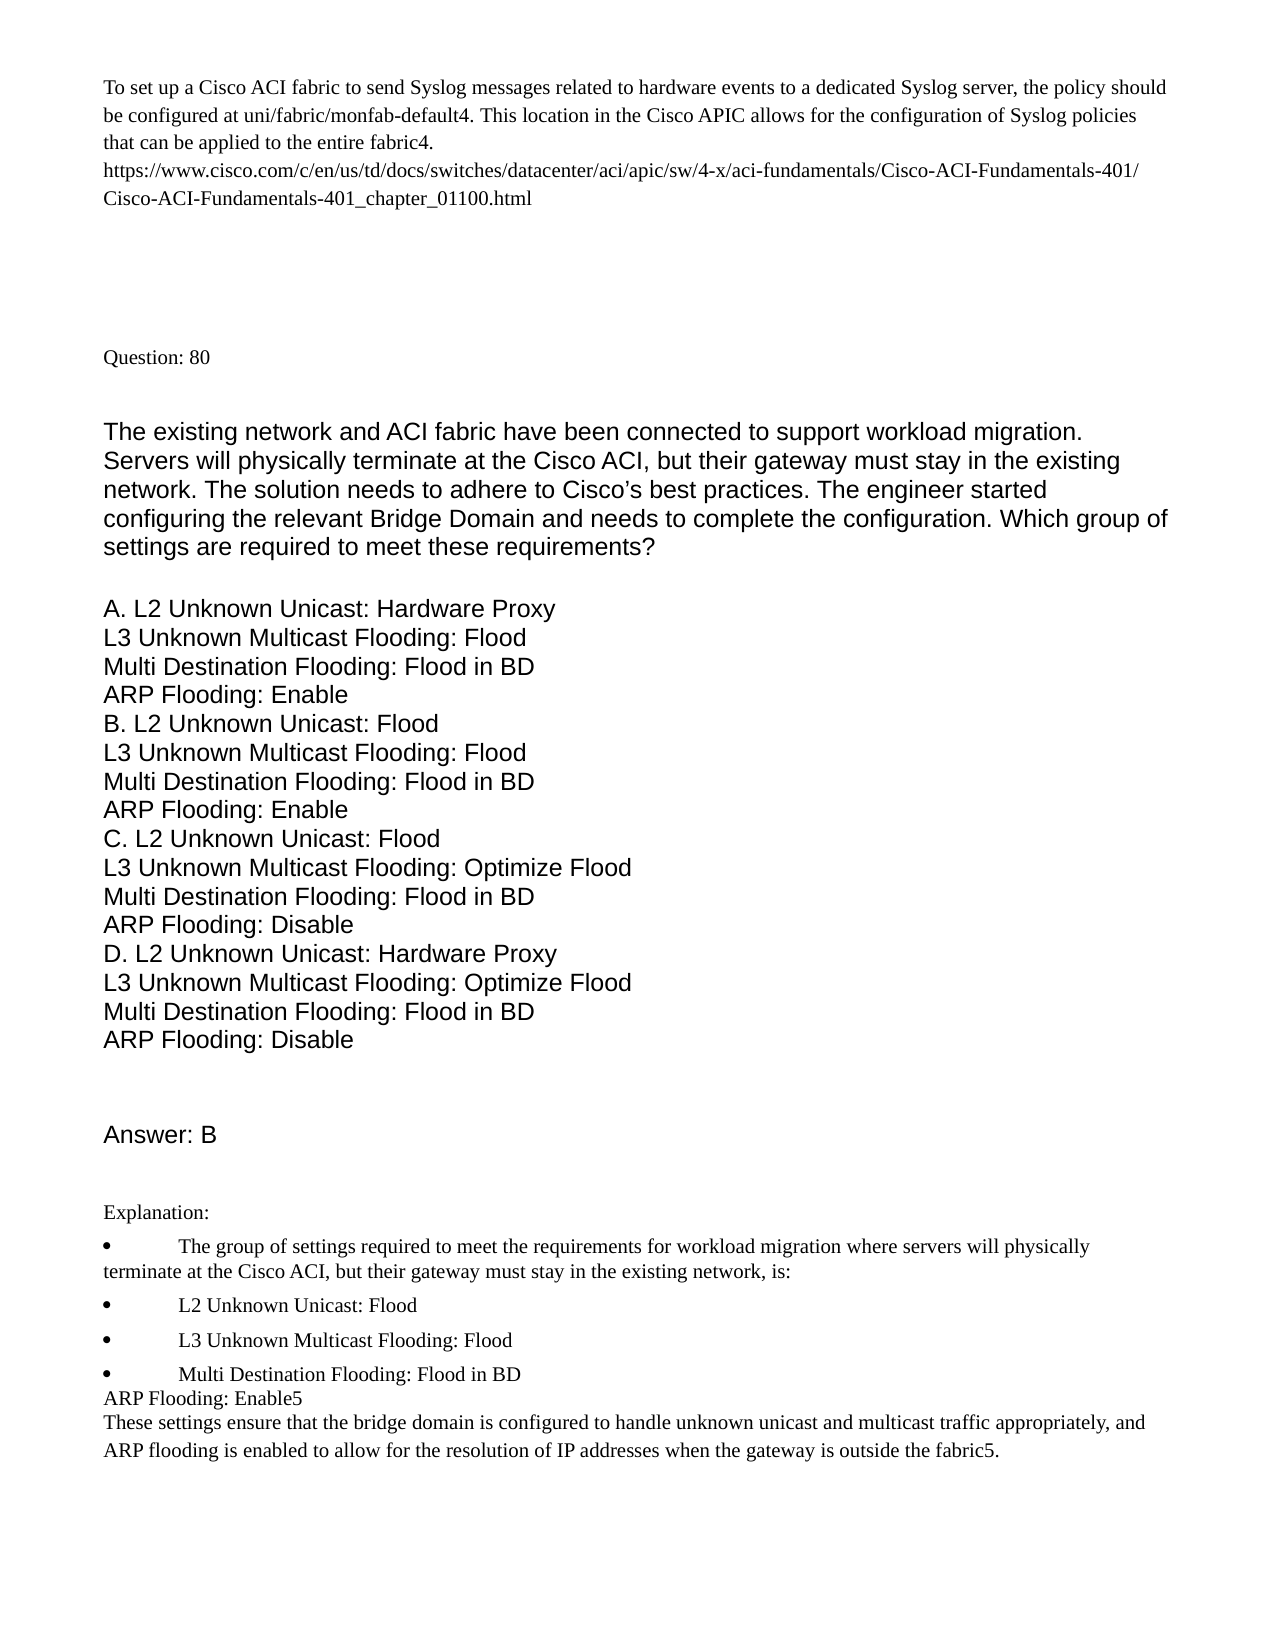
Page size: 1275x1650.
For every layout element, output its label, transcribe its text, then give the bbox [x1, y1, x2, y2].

text Answer: B [103, 1120, 1172, 1149]
text ARP Flooding: Enable5 [103, 1386, 1172, 1410]
text ARP Flooding: Disable [103, 1025, 1172, 1054]
text Multi Destination Flooding: Flood in BD [103, 997, 1172, 1025]
text A. L2 Unknown Unicast: Hardware Proxy [103, 594, 1172, 623]
text L3 Unknown Multicast Flooding: Flood [103, 738, 1172, 767]
text To set up a Cisco ACI fabric to send Syslog messages related to hardware events to a dedicated Syslog server, the policy should be configured at uni/fabric/monfab-default4. This location in the Cisco APIC allows for the configuration of Syslog policies that can be applied to the entire fabric4. [103, 75, 1172, 154]
text Explanation: [103, 1200, 1172, 1224]
text L3 Unknown Multicast Flooding: Optimize Flood [103, 968, 1172, 997]
text L3 Unknown Multicast Flooding: Optimize Flood [103, 853, 1172, 882]
text L3 Unknown Multicast Flooding: Flood [103, 623, 1172, 652]
text Multi Destination Flooding: Flood in BD [103, 652, 1172, 680]
text B. L2 Unknown Unicast: Flood [103, 709, 1172, 738]
text https://www.cisco.com/c/en/us/td/docs/switches/datacenter/aci/apic/sw/4-x/aci-fundamentals/Cisco-ACI-Fundamentals-401/Cisco-ACI-Fundamentals-401_chapter_01100.html [103, 158, 1172, 209]
text D. L2 Unknown Unicast: Hardware Proxy [103, 939, 1172, 968]
text ARP Flooding: Disable [103, 910, 1172, 939]
list L3 Unknown Multicast Flooding: Flood [103, 1327, 1172, 1352]
text These settings ensure that the bridge domain is configured to handle unknown unicast and multicast traffic appropriately, and ARP flooding is enabled to allow for the resolution of IP addresses when the gateway is outside the fabric5. [103, 1410, 1172, 1462]
list Multi Destination Flooding: Flood in BD [103, 1362, 1172, 1386]
list L2 Unknown Unicast: Flood [103, 1293, 1172, 1317]
text ARP Flooding: Enable [103, 795, 1172, 824]
text ARP Flooding: Enable [103, 680, 1172, 709]
text C. L2 Unknown Unicast: Flood [103, 824, 1172, 853]
list The group of settings required to meet the requirements for workload migration where servers will physically terminate at the Cisco ACI, but their gateway must stay in the existing network, is: [103, 1234, 1172, 1283]
text Question: 80 [103, 345, 1172, 369]
text Multi Destination Flooding: Flood in BD [103, 767, 1172, 795]
text The existing network and ACI fabric have been connected to support workload migration. Servers will physically terminate at the Cisco ACI, but their gateway must stay in the existing network. The solution needs to adhere to Cisco’s best practices. The engineer started configuring the relevant Bridge Domain and needs to complete the configuration. Which group of settings are required to meet these requirements? [103, 417, 1172, 561]
text Multi Destination Flooding: Flood in BD [103, 882, 1172, 910]
